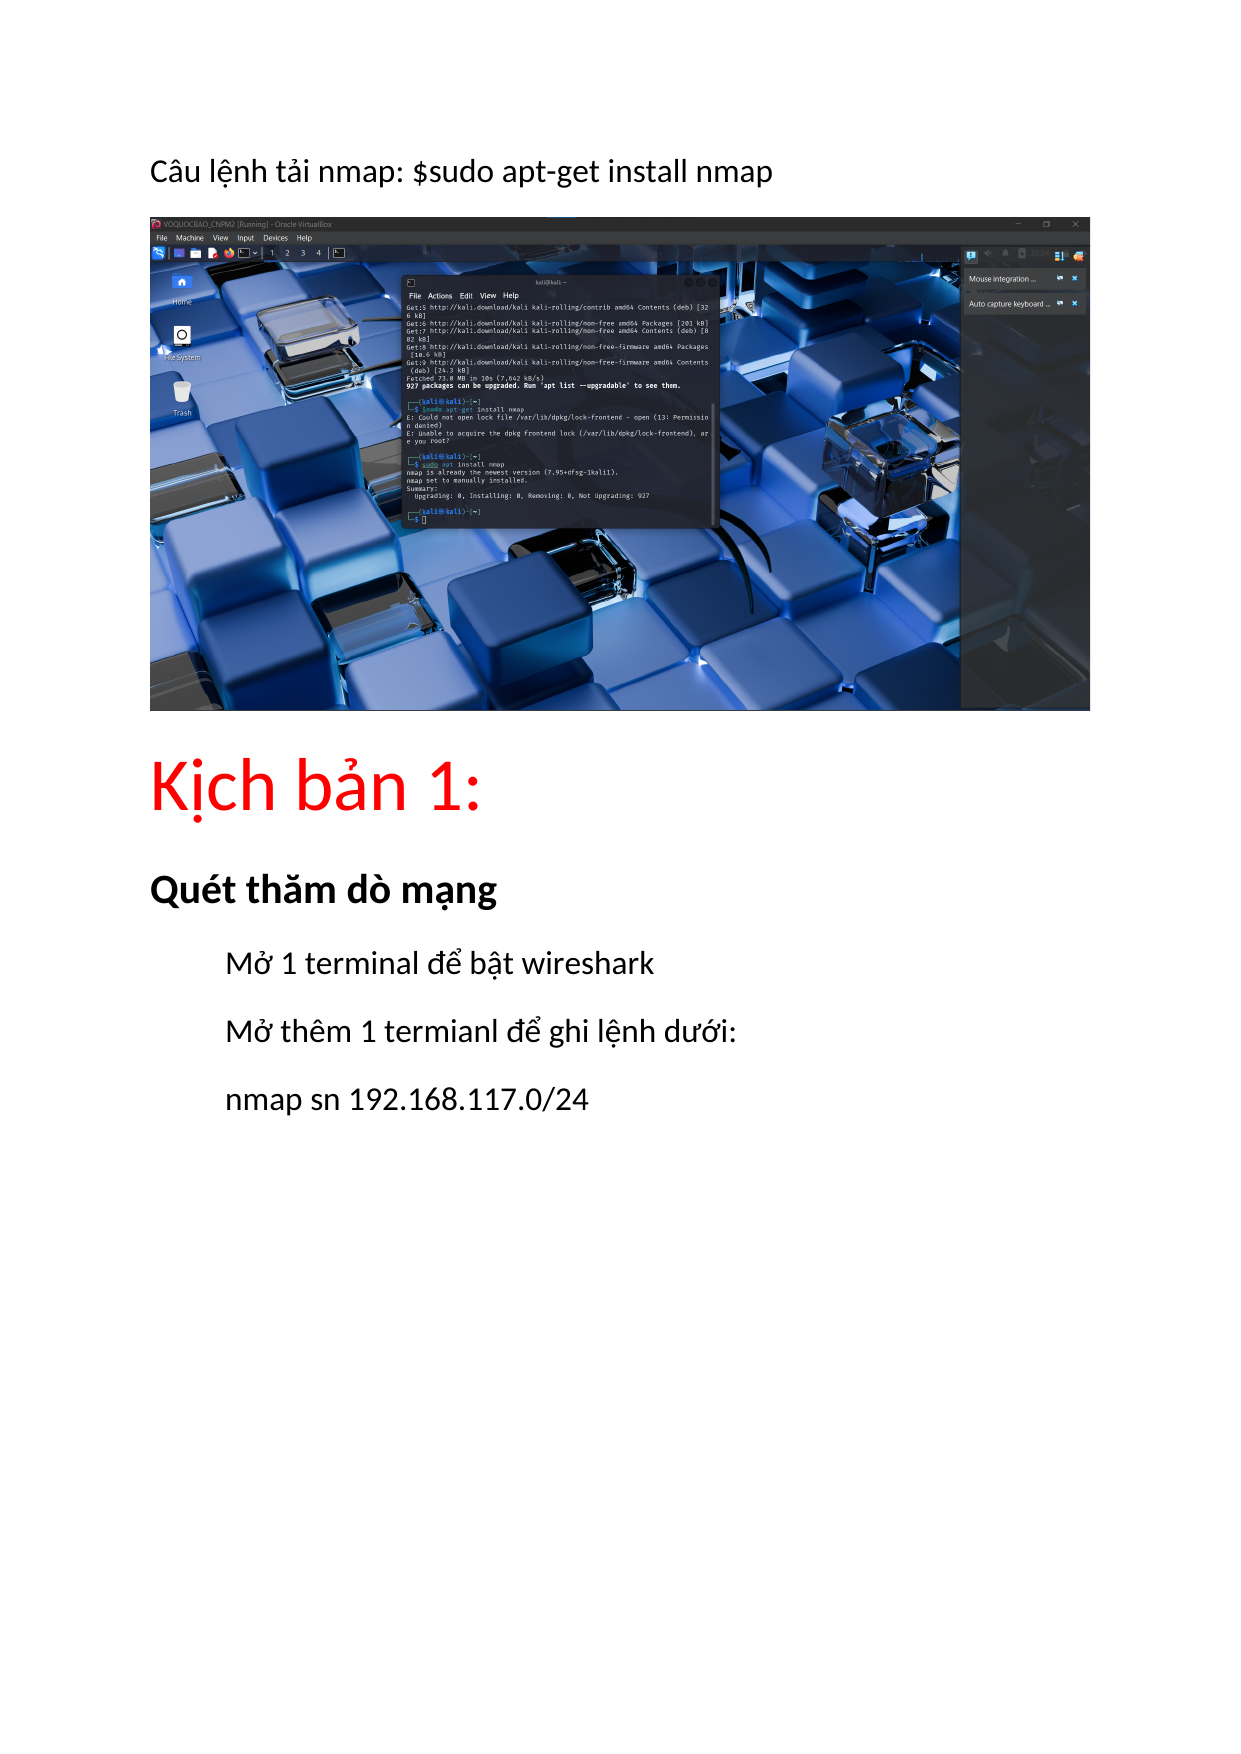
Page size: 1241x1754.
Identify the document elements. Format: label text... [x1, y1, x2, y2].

text Mở 1 terminal để bật wireshark [225, 942, 1090, 983]
text Kịch bản 1: [150, 737, 1090, 829]
text Quét thăm dò mạng [150, 863, 1090, 914]
text Mở thêm 1 termianl để ghi lệnh dưới: [225, 1010, 1090, 1051]
picture [150, 217, 1091, 711]
text Câu lệnh tải nmap: $sudo apt-get install nmap [150, 150, 1090, 191]
text nmap sn 192.168.117.0/24 [225, 1078, 1090, 1118]
